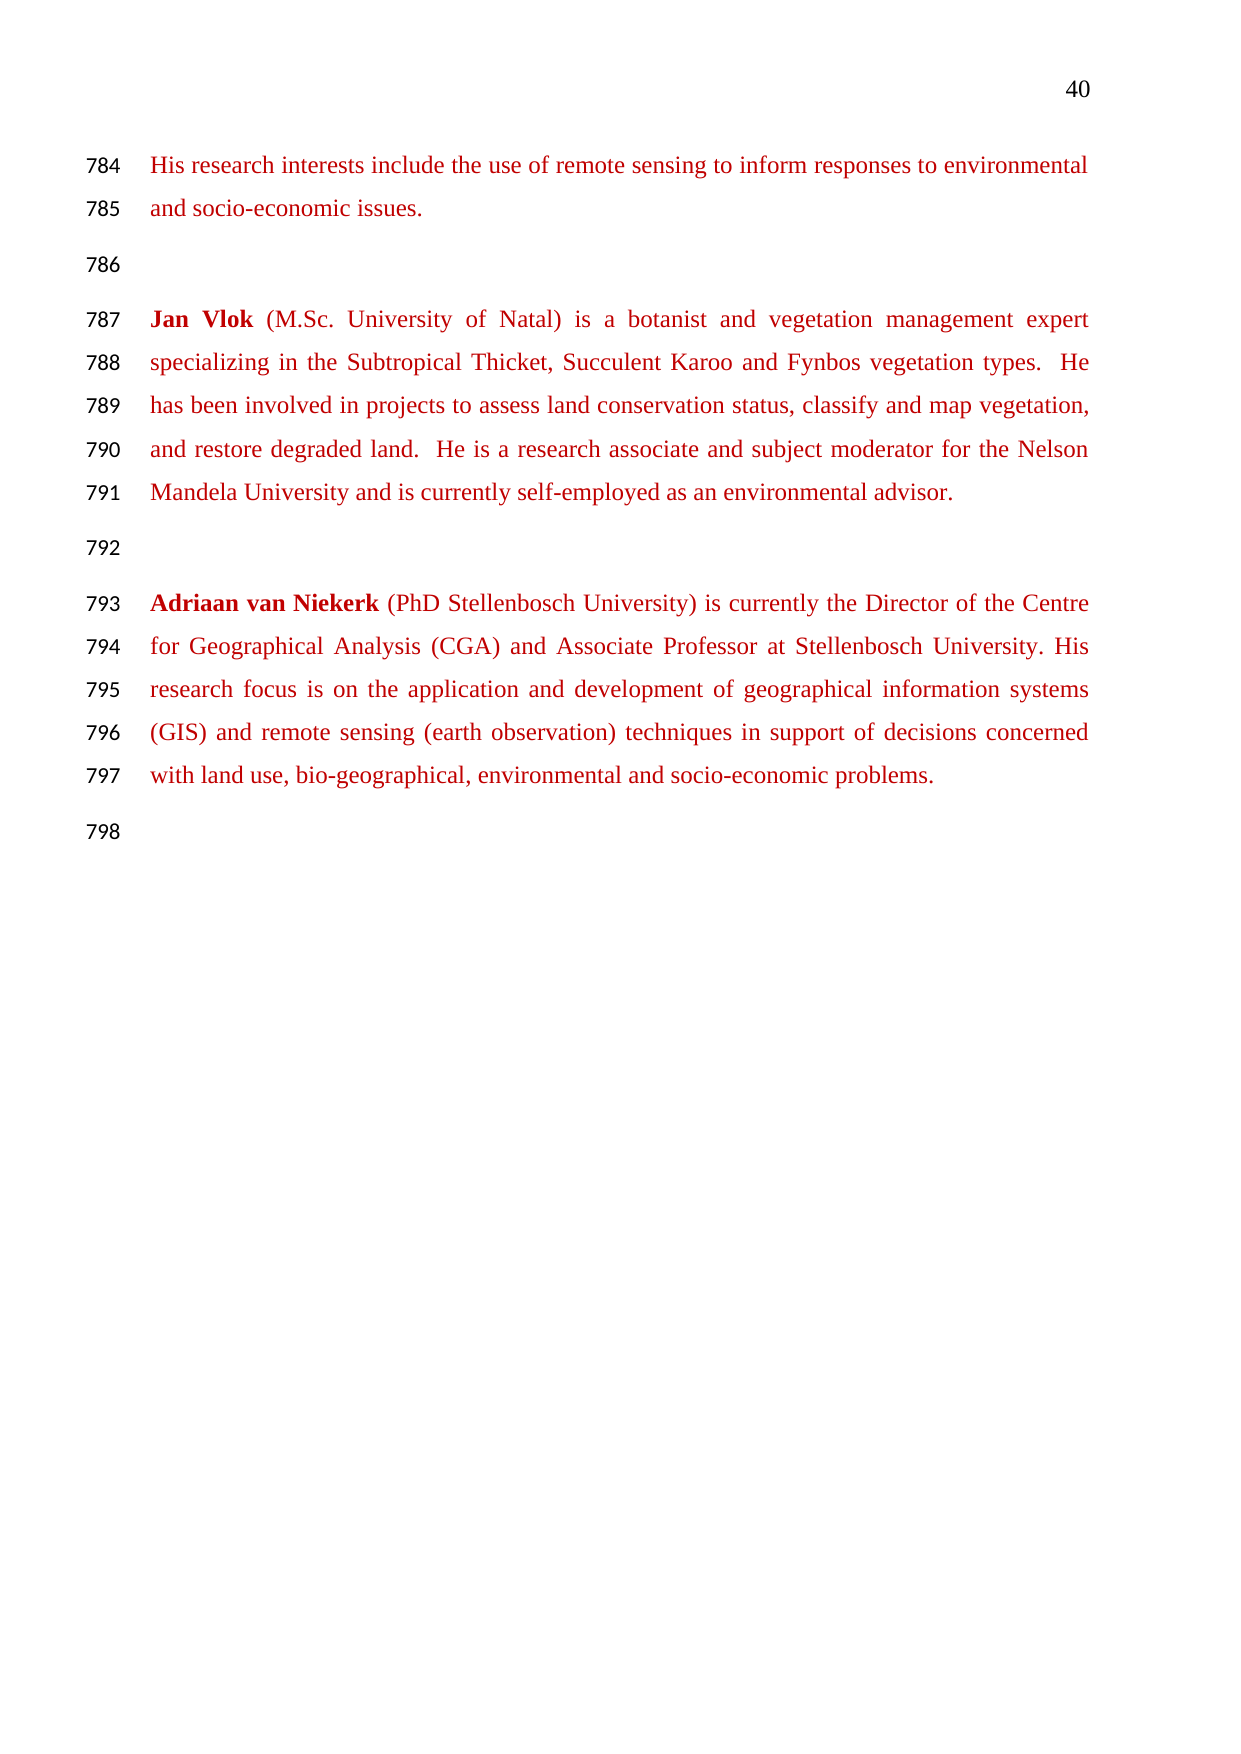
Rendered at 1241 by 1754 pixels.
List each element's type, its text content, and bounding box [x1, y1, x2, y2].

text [150, 150, 1090, 222]
text Jan Vlok (M.Sc. University of Natal) is a botanist and vegetation management expert specializing in the Subtropical Thicket, Succulent Karoo and Fynbos vegetation types. He has been involved in projects to assess land conservation status, classify and map vegetation, and restore degraded land. He is a research associate and subject moderator for the Nelson Mandela University and is currently self-employed as an environmental advisor. [150, 304, 1090, 506]
text Adriaan van Niekerk (PhD Stellenbosch University) is currently the Director of the Centre for Geographical Analysis (CGA) and Associate Professor at Stellenbosch University. His research focus is on the application and development of geographical information systems (GIS) and remote sensing (earth observation) techniques in support of decisions concerned with land use, bio-geographical, environmental and socio-economic problems. [150, 588, 1090, 789]
